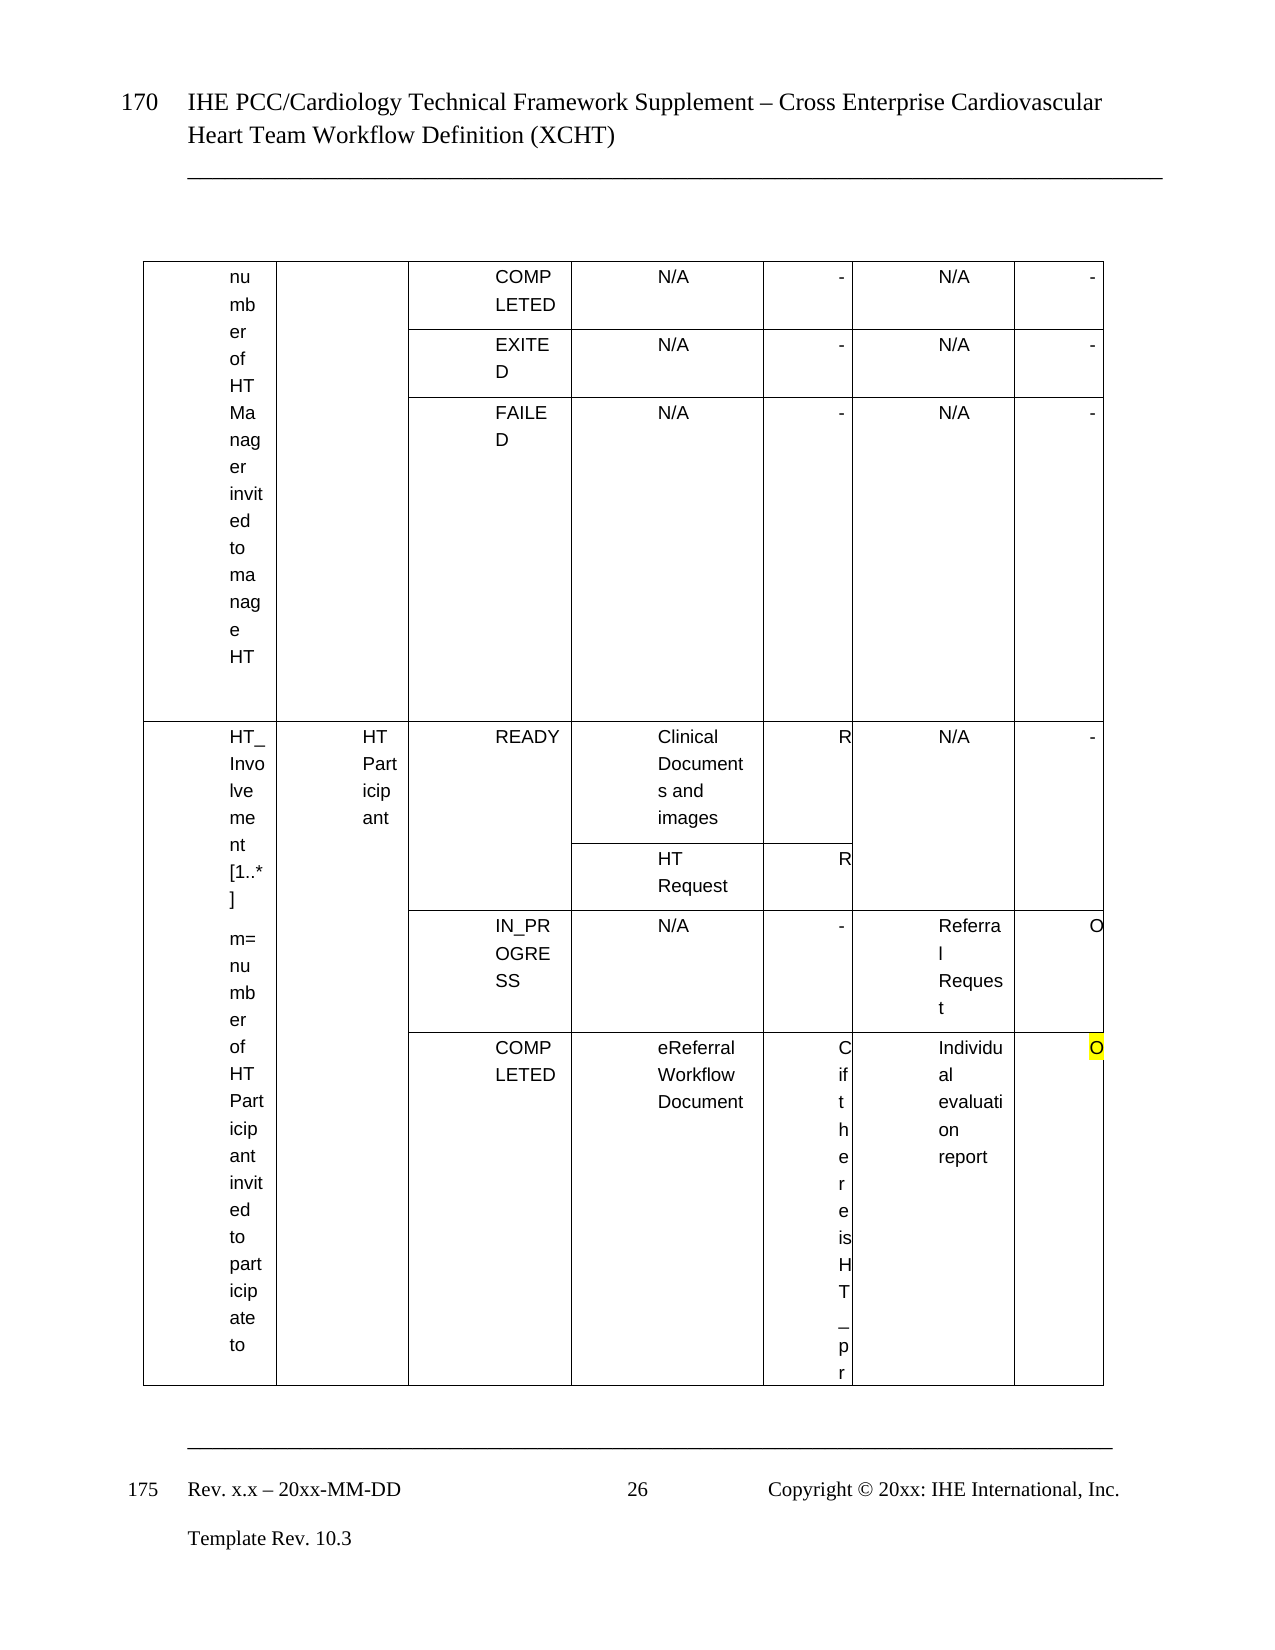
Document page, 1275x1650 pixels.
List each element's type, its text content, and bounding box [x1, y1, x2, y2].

table_cell HT_Involvement [1..*] m=number of HT Participant invited to participate to HT [144, 722, 276, 1385]
table_cell Clinical Documents and images [572, 722, 763, 842]
table_cell N/A [853, 722, 1014, 910]
table_cell - [1015, 330, 1103, 397]
table_cell - [1015, 262, 1103, 329]
table_cell HT Request [572, 844, 763, 910]
table_cell O [1015, 911, 1103, 1032]
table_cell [764, 1033, 852, 1385]
table_cell N/A [853, 398, 1014, 721]
table_cell N/A [572, 911, 763, 1032]
table_cell EXITED [409, 330, 571, 397]
table_cell R [764, 722, 852, 842]
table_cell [572, 1033, 763, 1385]
table_cell - [1015, 722, 1103, 910]
table_cell IN_PROGRESS [409, 911, 571, 1032]
table_cell Referral Request [853, 911, 1014, 1032]
table_cell - [1015, 398, 1103, 721]
table_cell R [764, 844, 852, 910]
table_cell N/A [572, 330, 763, 397]
table_cell N/A [853, 262, 1014, 329]
table_cell N/A [572, 398, 763, 721]
table_cell COMPLETED [409, 1033, 571, 1385]
table_cell FAILED [409, 398, 571, 721]
table_cell - [764, 398, 852, 721]
table_cell READY [409, 722, 571, 910]
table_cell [853, 1033, 1014, 1385]
table_cell COMPLETED [409, 262, 571, 329]
table_cell O [1015, 1033, 1103, 1385]
table_cell HT Participant [277, 722, 408, 1385]
table_cell - [764, 911, 852, 1032]
table_cell N/A [572, 262, 763, 329]
table_cell - [764, 262, 852, 329]
table_cell - [764, 330, 852, 397]
table_cell N/A [853, 330, 1014, 397]
